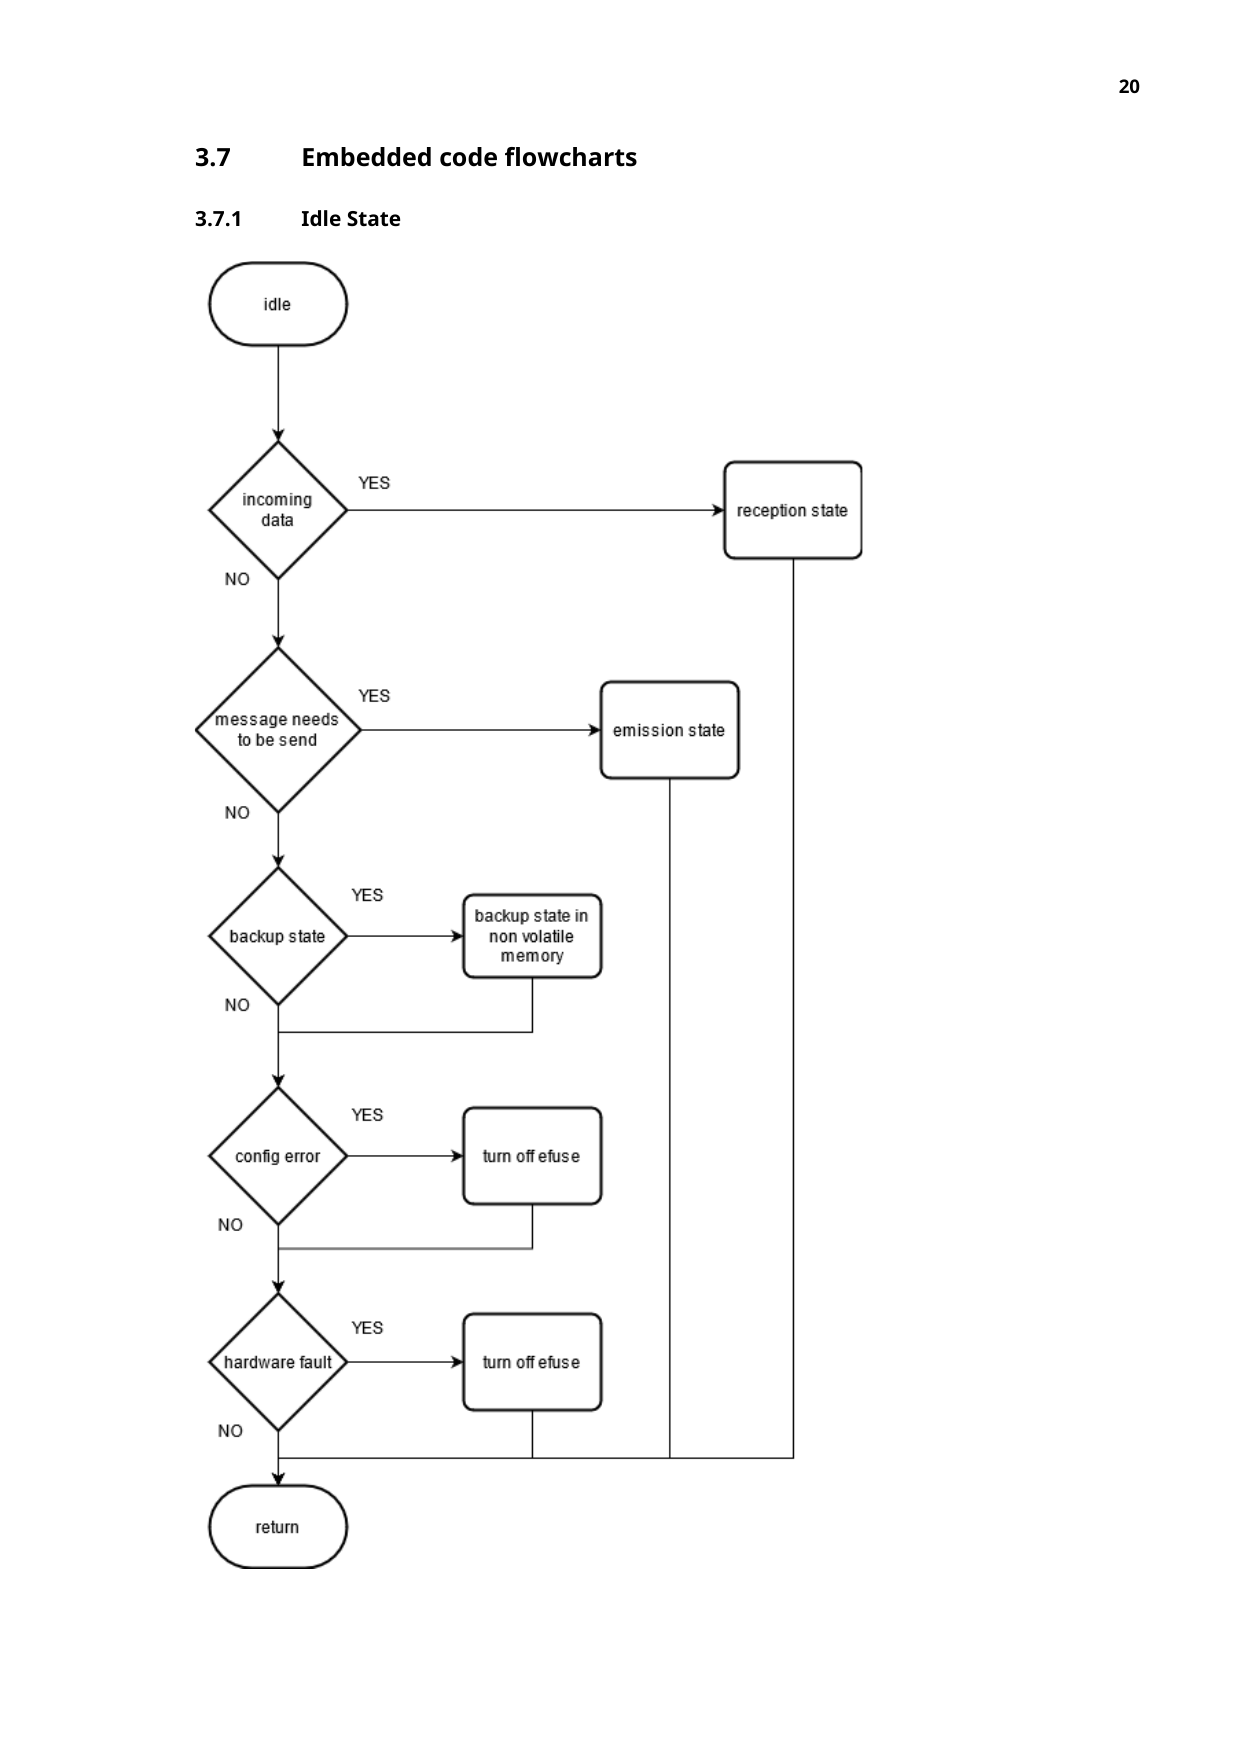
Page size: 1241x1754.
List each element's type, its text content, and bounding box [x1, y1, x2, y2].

subtitle Idle State [195, 204, 1122, 233]
picture [194, 261, 863, 1569]
subtitle Embedded code flowcharts [195, 140, 1122, 174]
